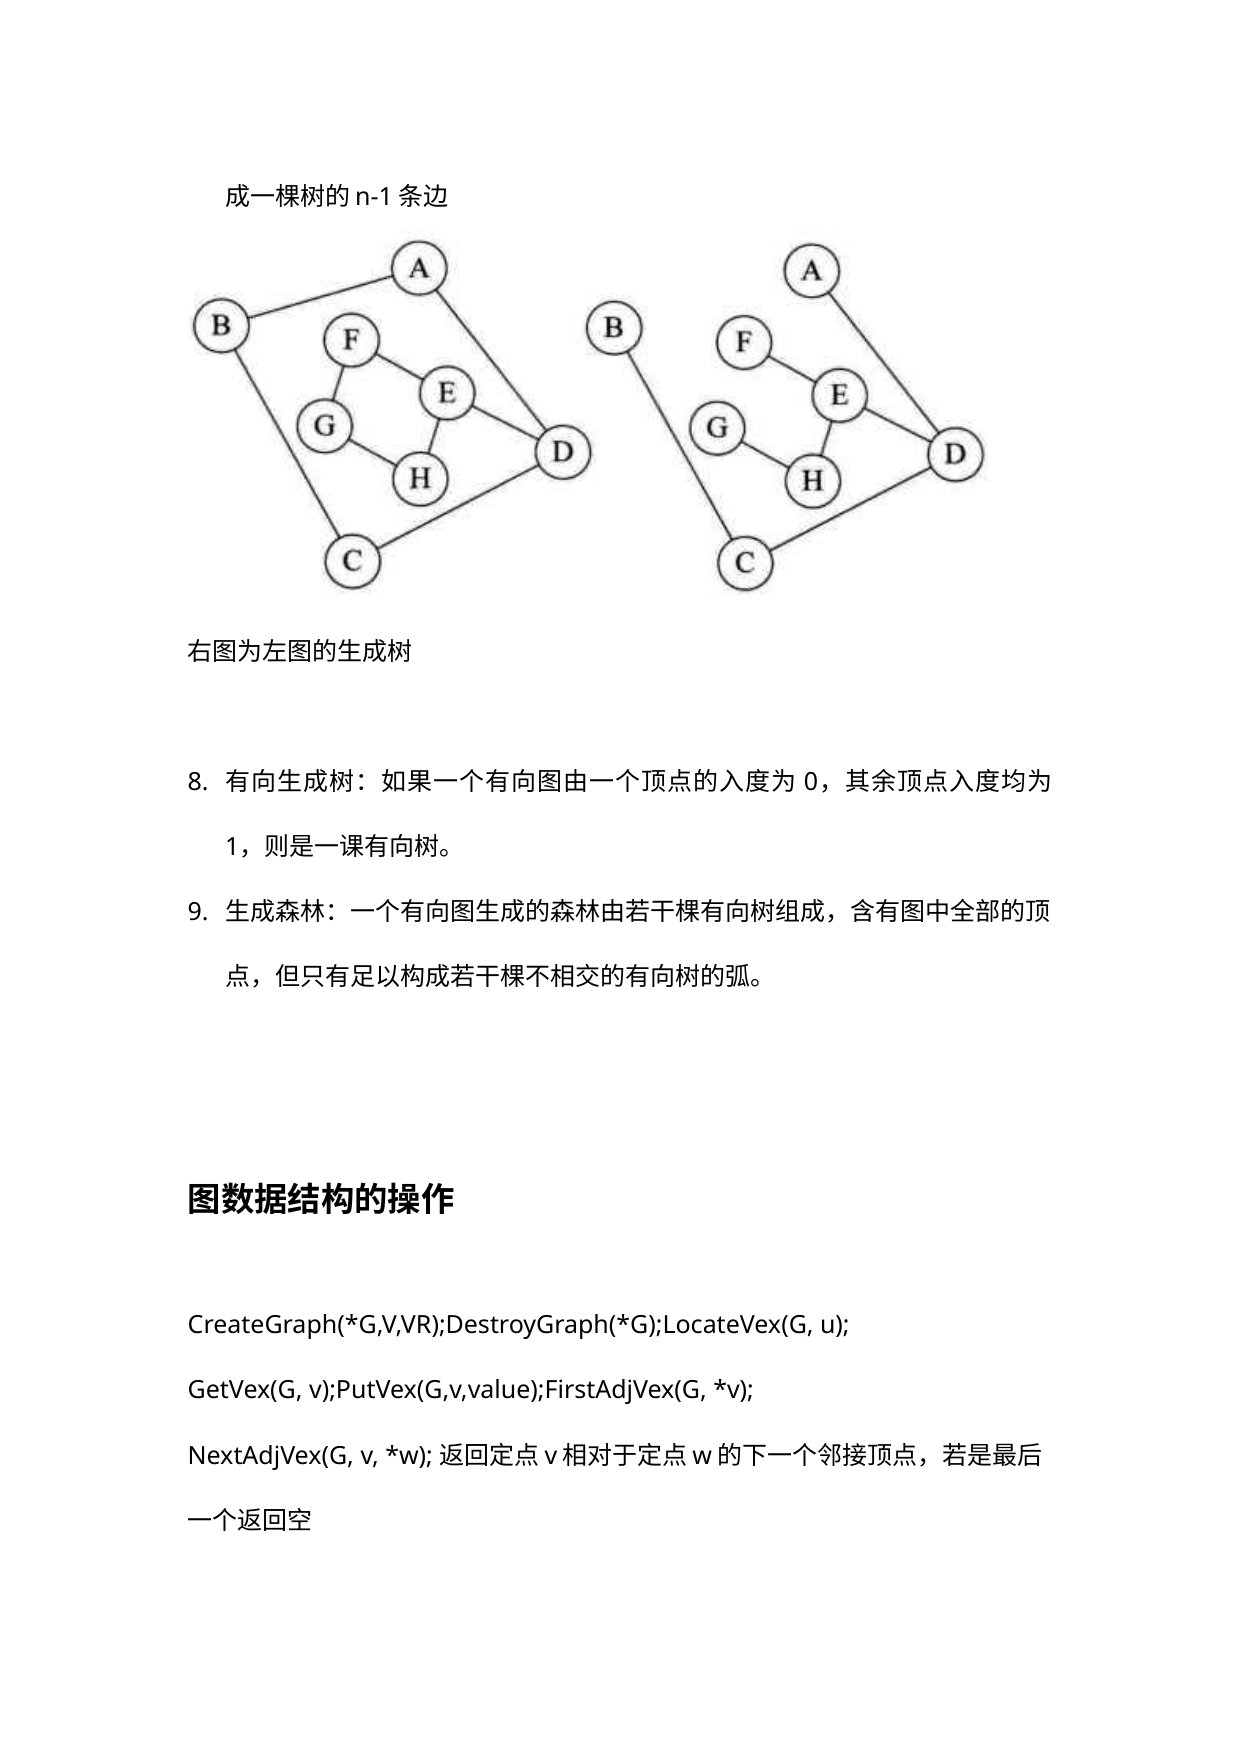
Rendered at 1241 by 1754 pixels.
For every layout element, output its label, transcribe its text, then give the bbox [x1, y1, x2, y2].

text 右图为左图的生成树 [187, 617, 1053, 682]
list 有向生成树：如果一个有向图由一个顶点的入度为0，其余顶点入度均为1，则是一课有向树。 [187, 747, 1053, 877]
subtitle 图数据结构的操作 [187, 1164, 1053, 1229]
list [187, 162, 1053, 227]
text NextAdjVex(G, v, *w); 返回定点v相对于定点w的下一个邻接顶点，若是最后一个返回空 [187, 1421, 1053, 1551]
list 生成森林：一个有向图生成的森林由若干棵有向树组成，含有图中全部的顶点，但只有足以构成若干棵不相交的有向树的弧。 [187, 877, 1053, 1007]
text CreateGraph(*G,V,VR);DestroyGraph(*G);LocateVex(G, u); [187, 1291, 1053, 1356]
text GetVex(G, v);PutVex(G,v,value);FirstAdjVex(G, *v); [187, 1356, 1053, 1421]
